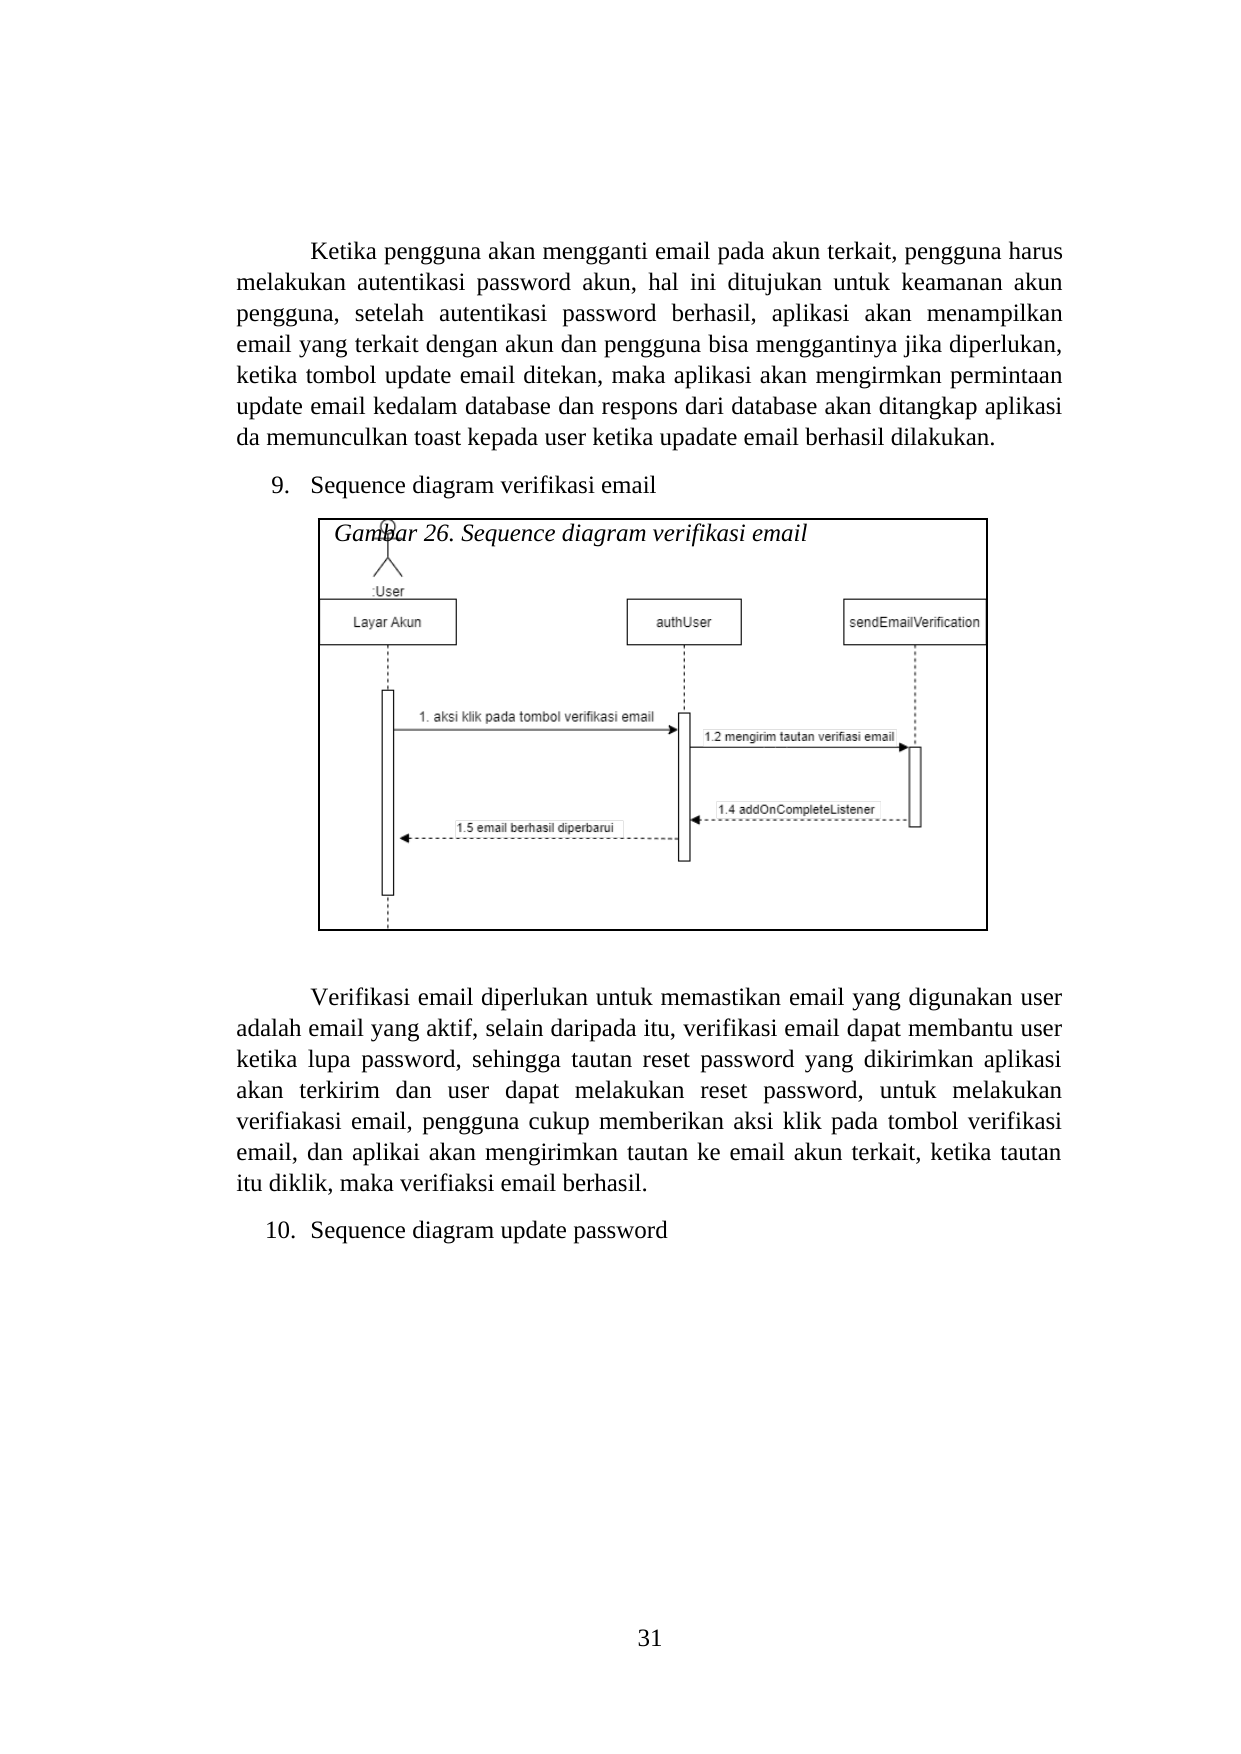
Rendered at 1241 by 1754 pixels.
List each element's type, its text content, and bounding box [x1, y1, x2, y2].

subtitle Verifikasi email diperlukan untuk memastikan email yang digunakan user adalah email yang aktif, selain daripada itu, verifikasi email dapat membantu user ketika lupa password, sehingga tautan reset password yang dikirimkan aplikasi akan terkirim dan user dapat melakukan reset password, untuk melakukan verifiakasi email, pengguna cukup memberikan aksi klik pada tombol verifikasi email, dan aplikai akan mengirimkan tautan ke email akun terkait, ketika tautan itu diklik, maka verifiaksi email berhasil. [236, 982, 1063, 1197]
picture [320, 520, 986, 929]
subtitle Sequence diagram verifikasi email [281, 470, 1063, 499]
subtitle Ketika pengguna akan mengganti email pada akun terkait, pengguna harus melakukan autentikasi password akun, hal ini ditujukan untuk keamanan akun pengguna, setelah autentikasi password berhasil, aplikasi akan menampilkan email yang terkait dengan akun dan pengguna bisa menggantinya jika diperlukan, ketika tombol update email ditekan, maka aplikasi akan mengirmkan permintaan update email kedalam database dan respons dari database akan ditangkap aplikasi da memunculkan toast kepada user ketika upadate email berhasil dilakukan. [236, 236, 1063, 451]
subtitle Sequence diagram update password [281, 1216, 1063, 1244]
